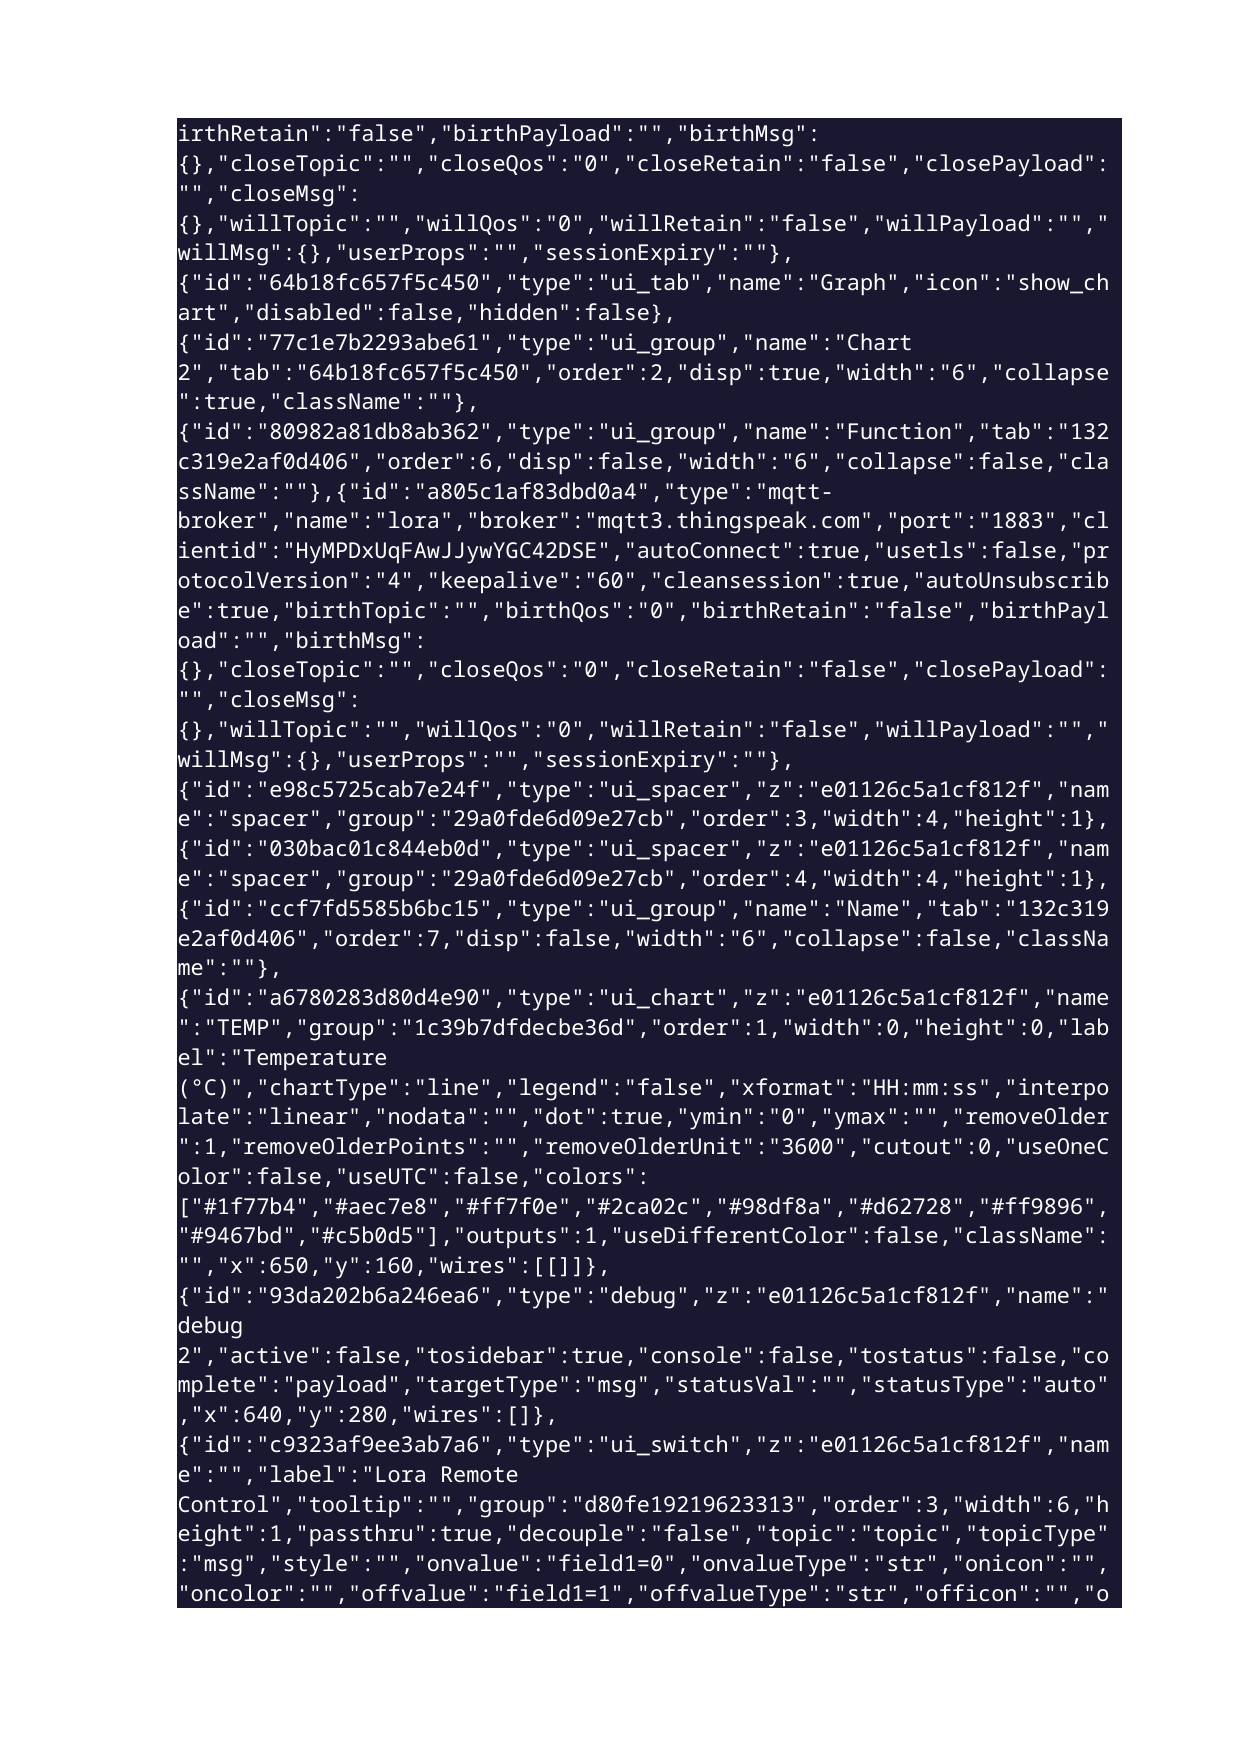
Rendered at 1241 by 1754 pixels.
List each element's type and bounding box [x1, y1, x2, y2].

text [177, 118, 1122, 1608]
